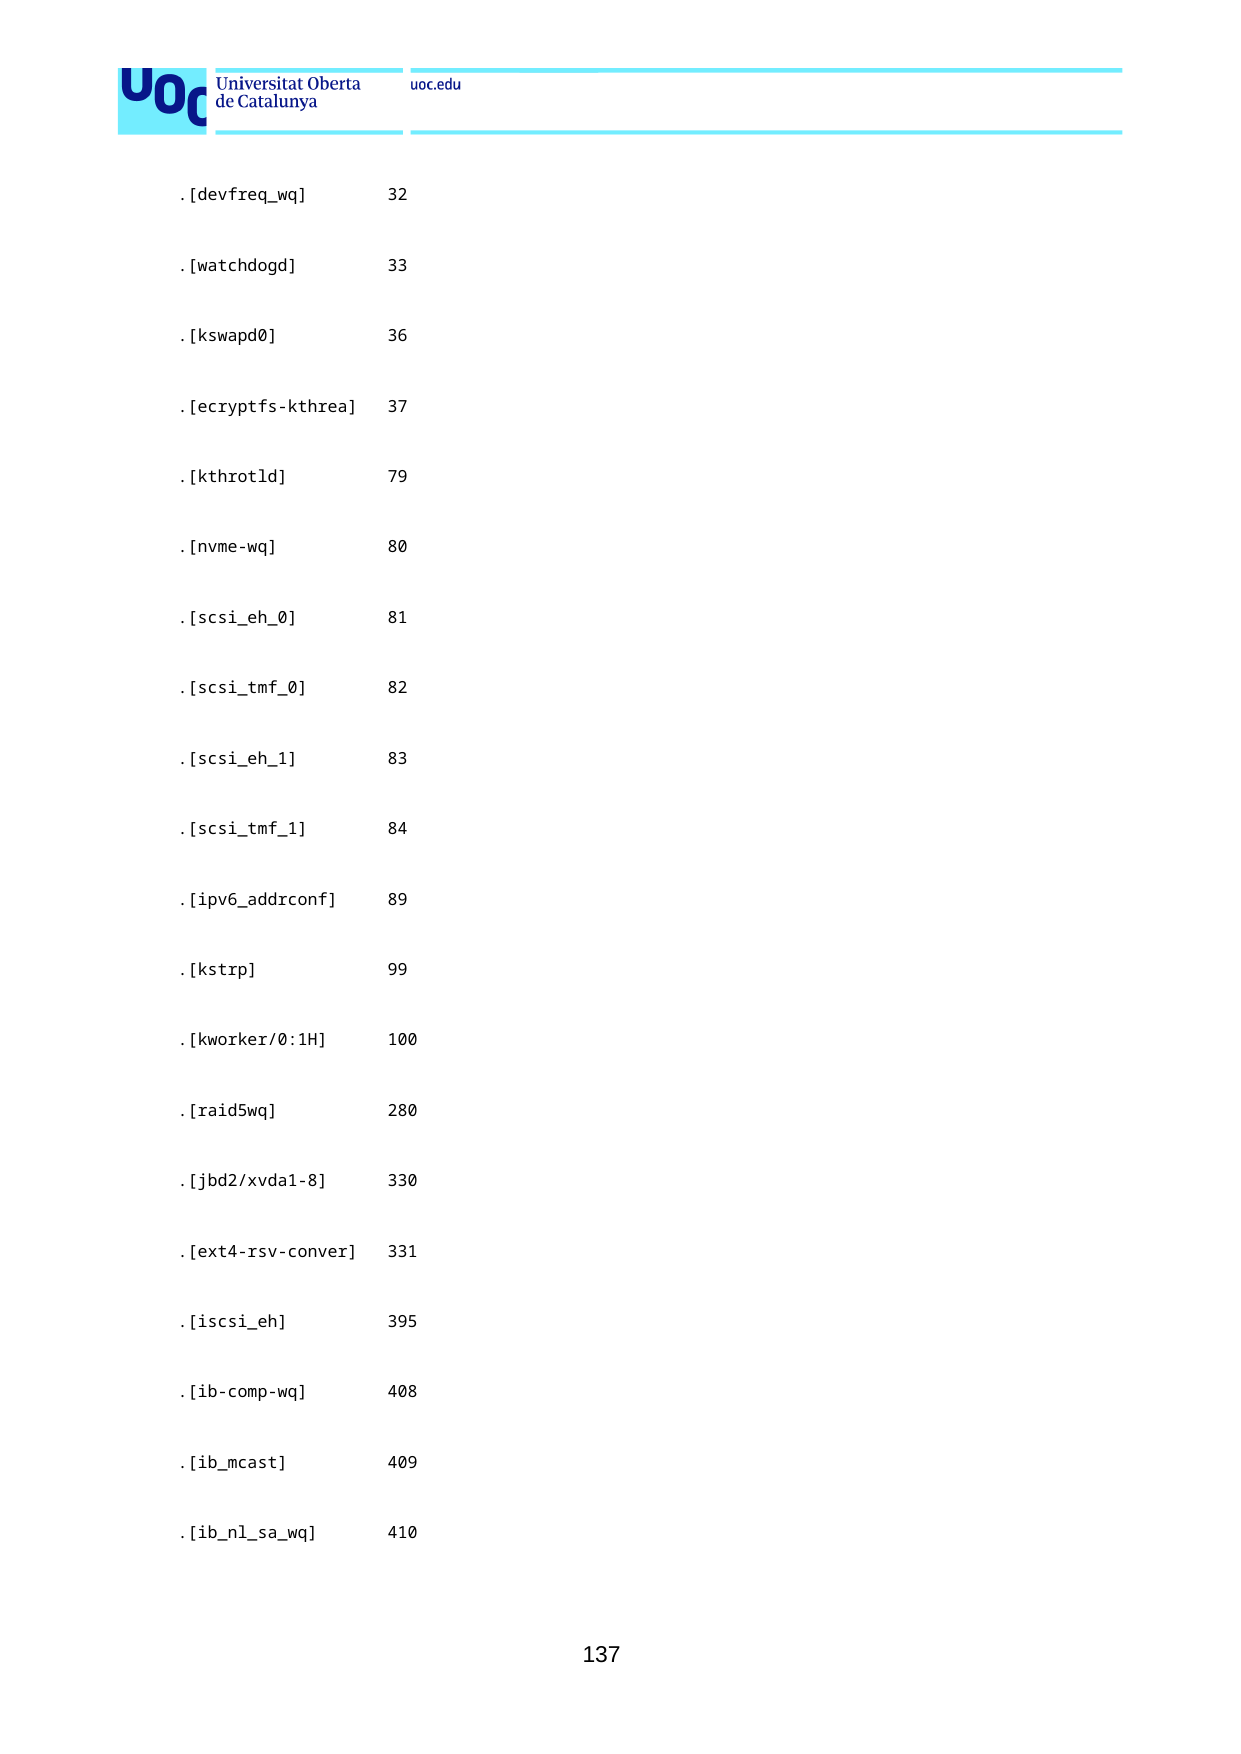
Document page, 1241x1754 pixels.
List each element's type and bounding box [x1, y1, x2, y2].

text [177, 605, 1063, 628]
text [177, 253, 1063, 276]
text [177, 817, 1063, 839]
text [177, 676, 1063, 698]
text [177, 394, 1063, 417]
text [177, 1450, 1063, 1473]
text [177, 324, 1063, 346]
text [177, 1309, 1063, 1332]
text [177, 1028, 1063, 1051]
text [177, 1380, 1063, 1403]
picture [117, 68, 1123, 138]
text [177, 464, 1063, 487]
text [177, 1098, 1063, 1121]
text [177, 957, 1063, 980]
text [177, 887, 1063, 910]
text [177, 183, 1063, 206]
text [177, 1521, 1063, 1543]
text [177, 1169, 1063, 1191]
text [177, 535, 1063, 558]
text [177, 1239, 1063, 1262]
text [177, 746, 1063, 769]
